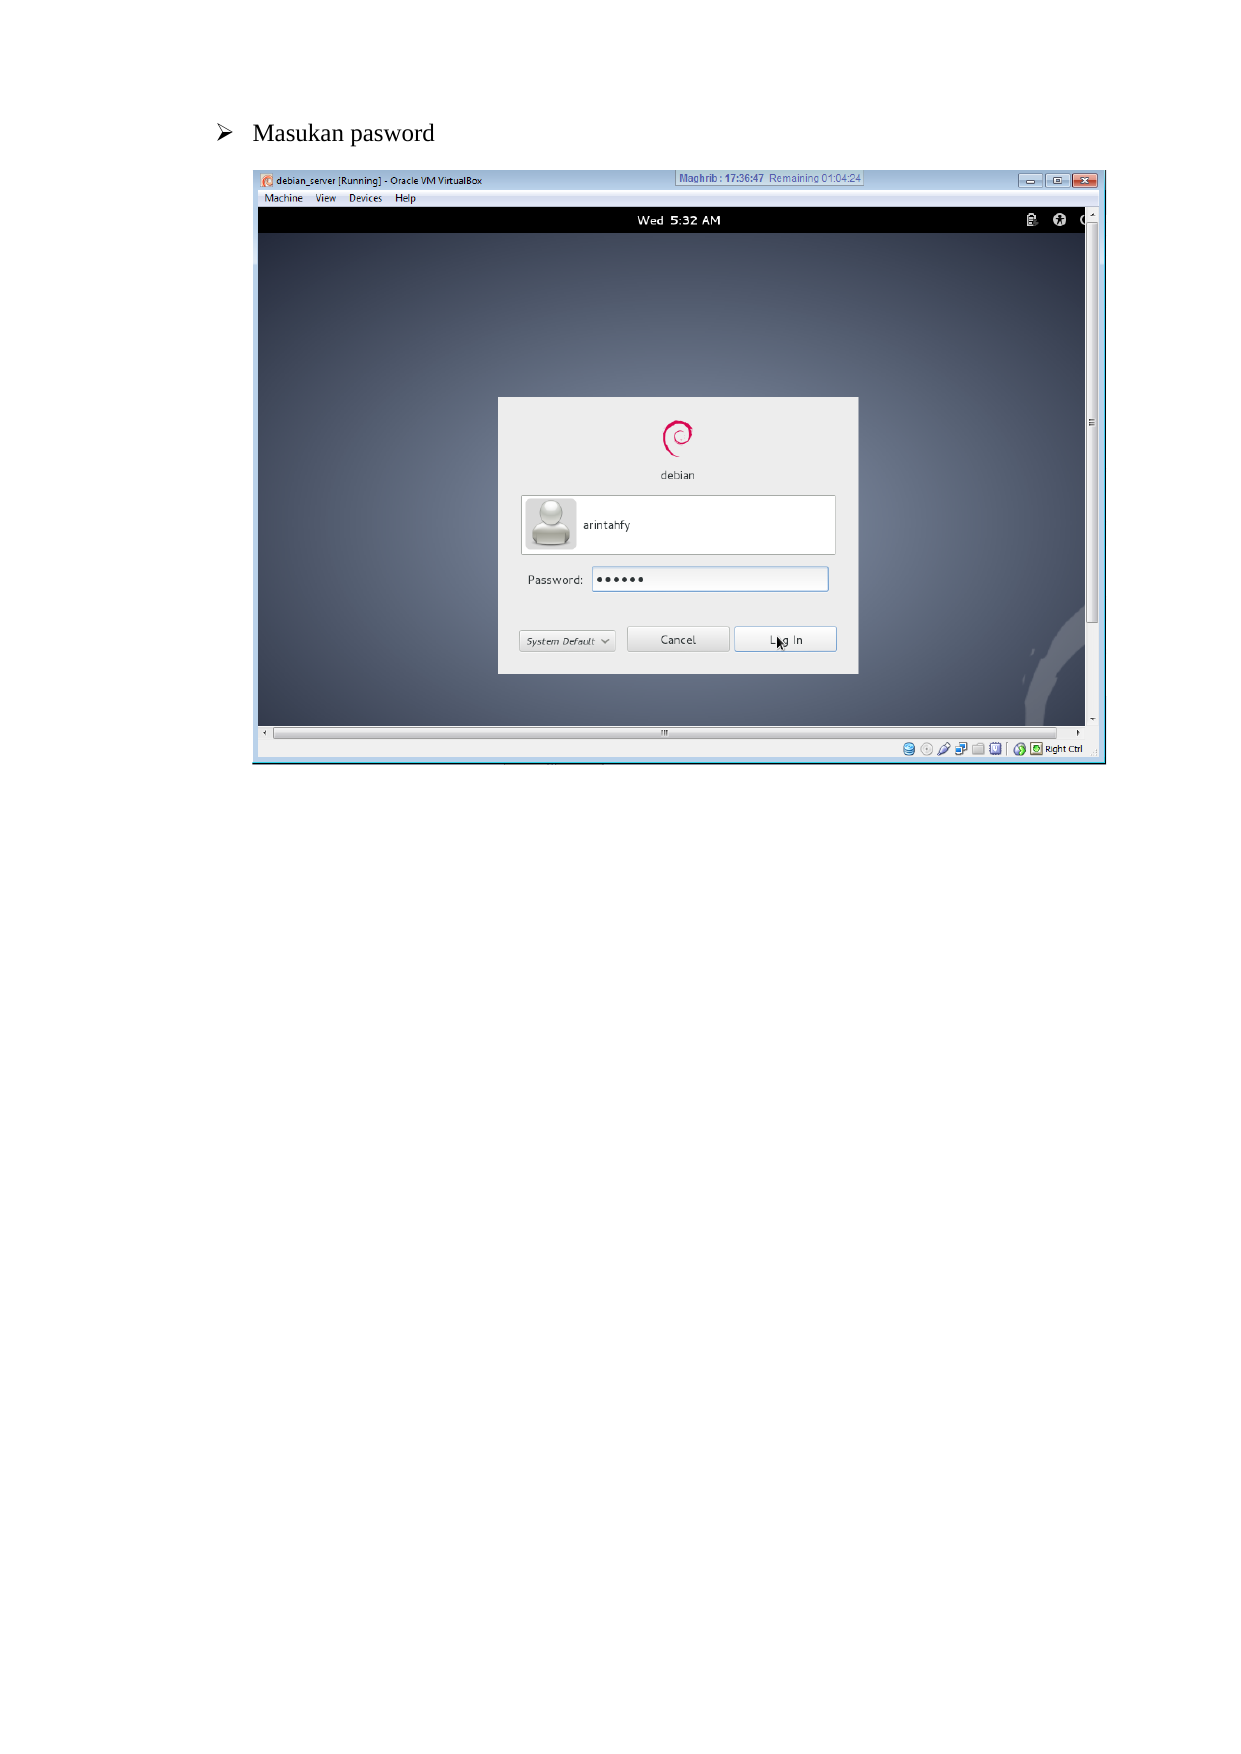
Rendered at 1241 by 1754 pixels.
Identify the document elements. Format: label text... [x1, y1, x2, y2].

subtitle Masukan pasword [215, 118, 1122, 147]
